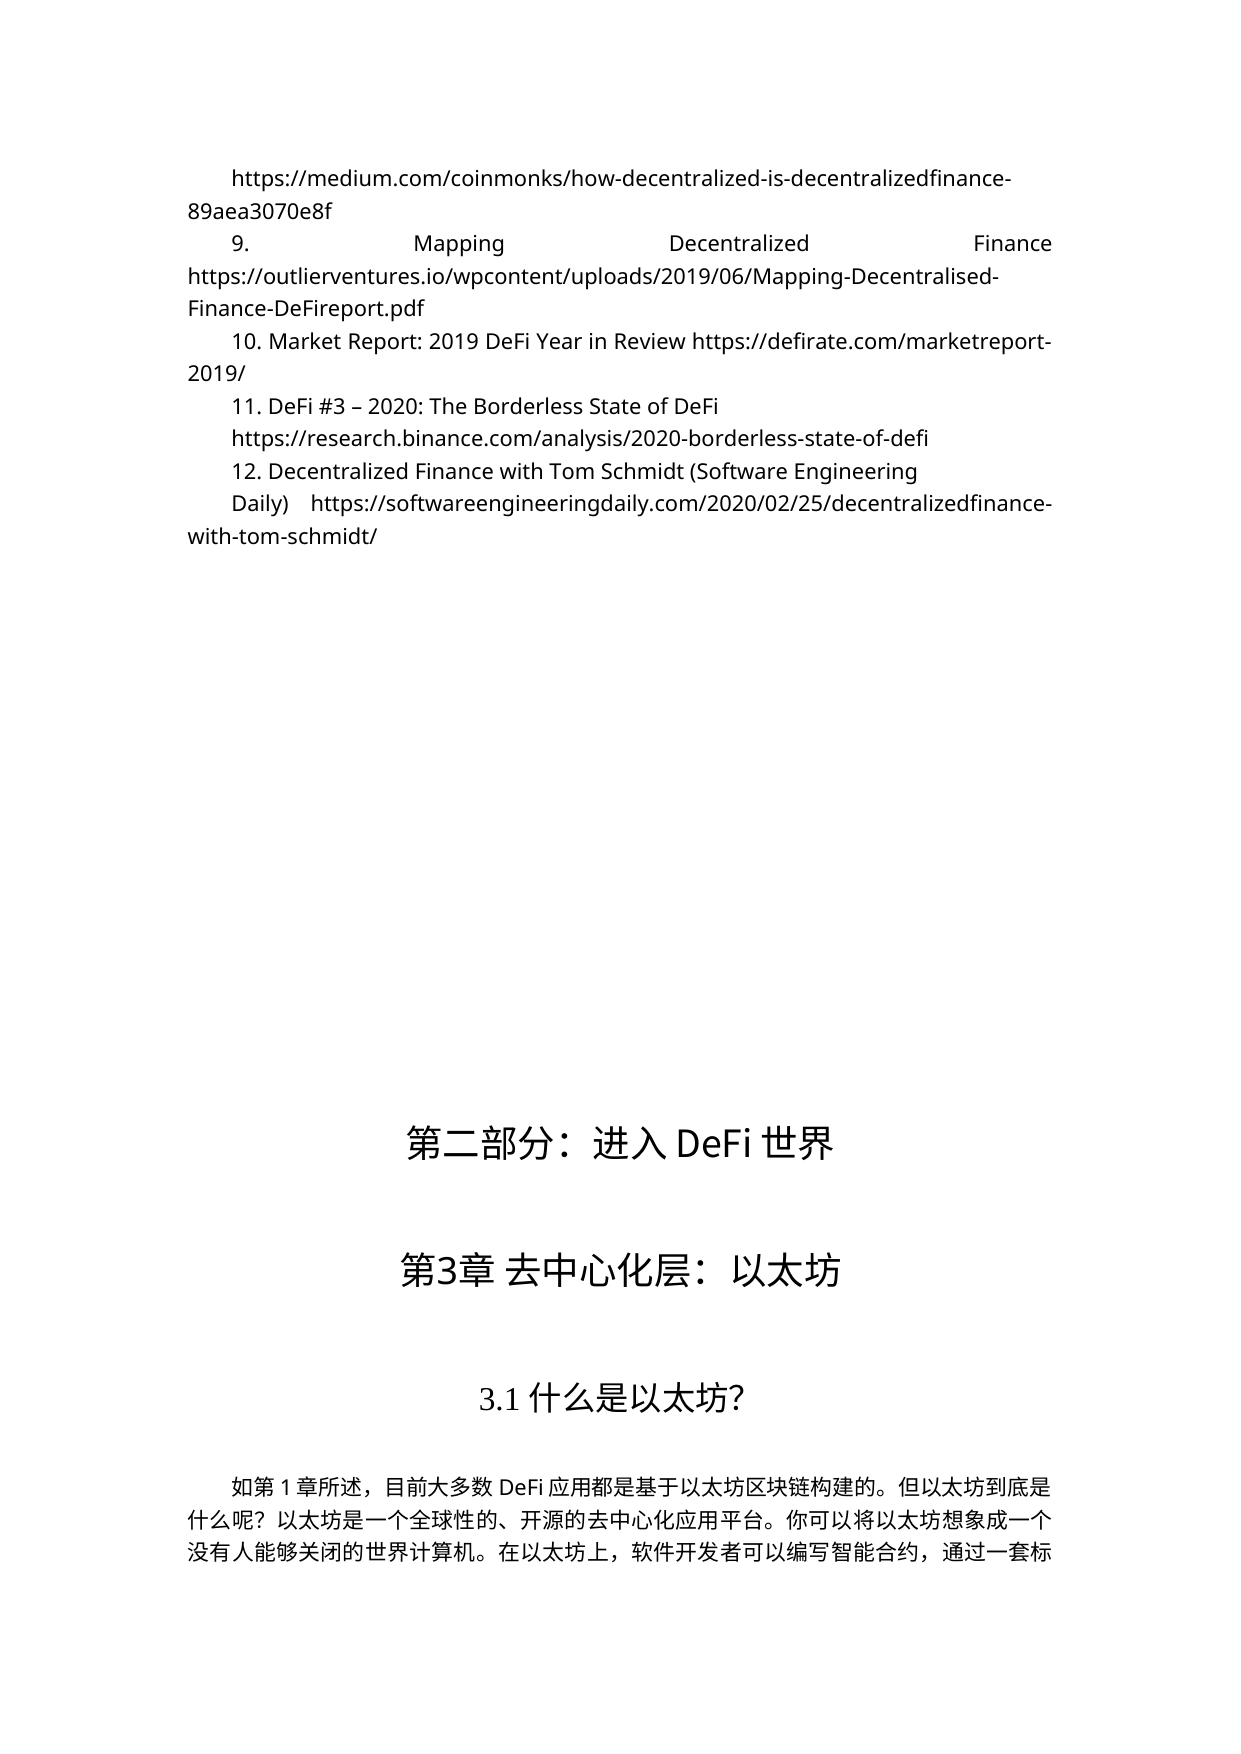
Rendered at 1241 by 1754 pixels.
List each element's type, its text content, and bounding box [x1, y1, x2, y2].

text 10. Market Report: 2019 DeFi Year in Review https://defirate.com/marketreport-2019/ [187, 324, 1053, 389]
text 11. DeFi #3 – 2020: The Borderless State of DeFi [187, 389, 1053, 422]
text 9. Mapping Decentralized Finance https://outlierventures.io/wpcontent/uploads/2019/06/Mapping-Decentralised-Finance-DeFireport.pdf [187, 227, 1053, 324]
text https://medium.com/coinmonks/how-decentralized-is-decentralizedfinance-89aea3070e8f [187, 162, 1053, 227]
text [187, 1470, 1053, 1567]
subtitle 去中心化层：以太坊 [187, 1236, 1053, 1301]
subtitle 第二部分：进入DeFi世界 [187, 1108, 1053, 1173]
text 12. Decentralized Finance with Tom Schmidt (Software Engineering [187, 454, 1053, 487]
text https://research.binance.com/analysis/2020-borderless-state-of-defi [187, 422, 1053, 454]
subtitle 3.1 什么是以太坊？ [187, 1363, 1053, 1428]
text Daily) https://softwareengineeringdaily.com/2020/02/25/decentralizedfinance-with-tom-schmidt/ [187, 487, 1053, 552]
